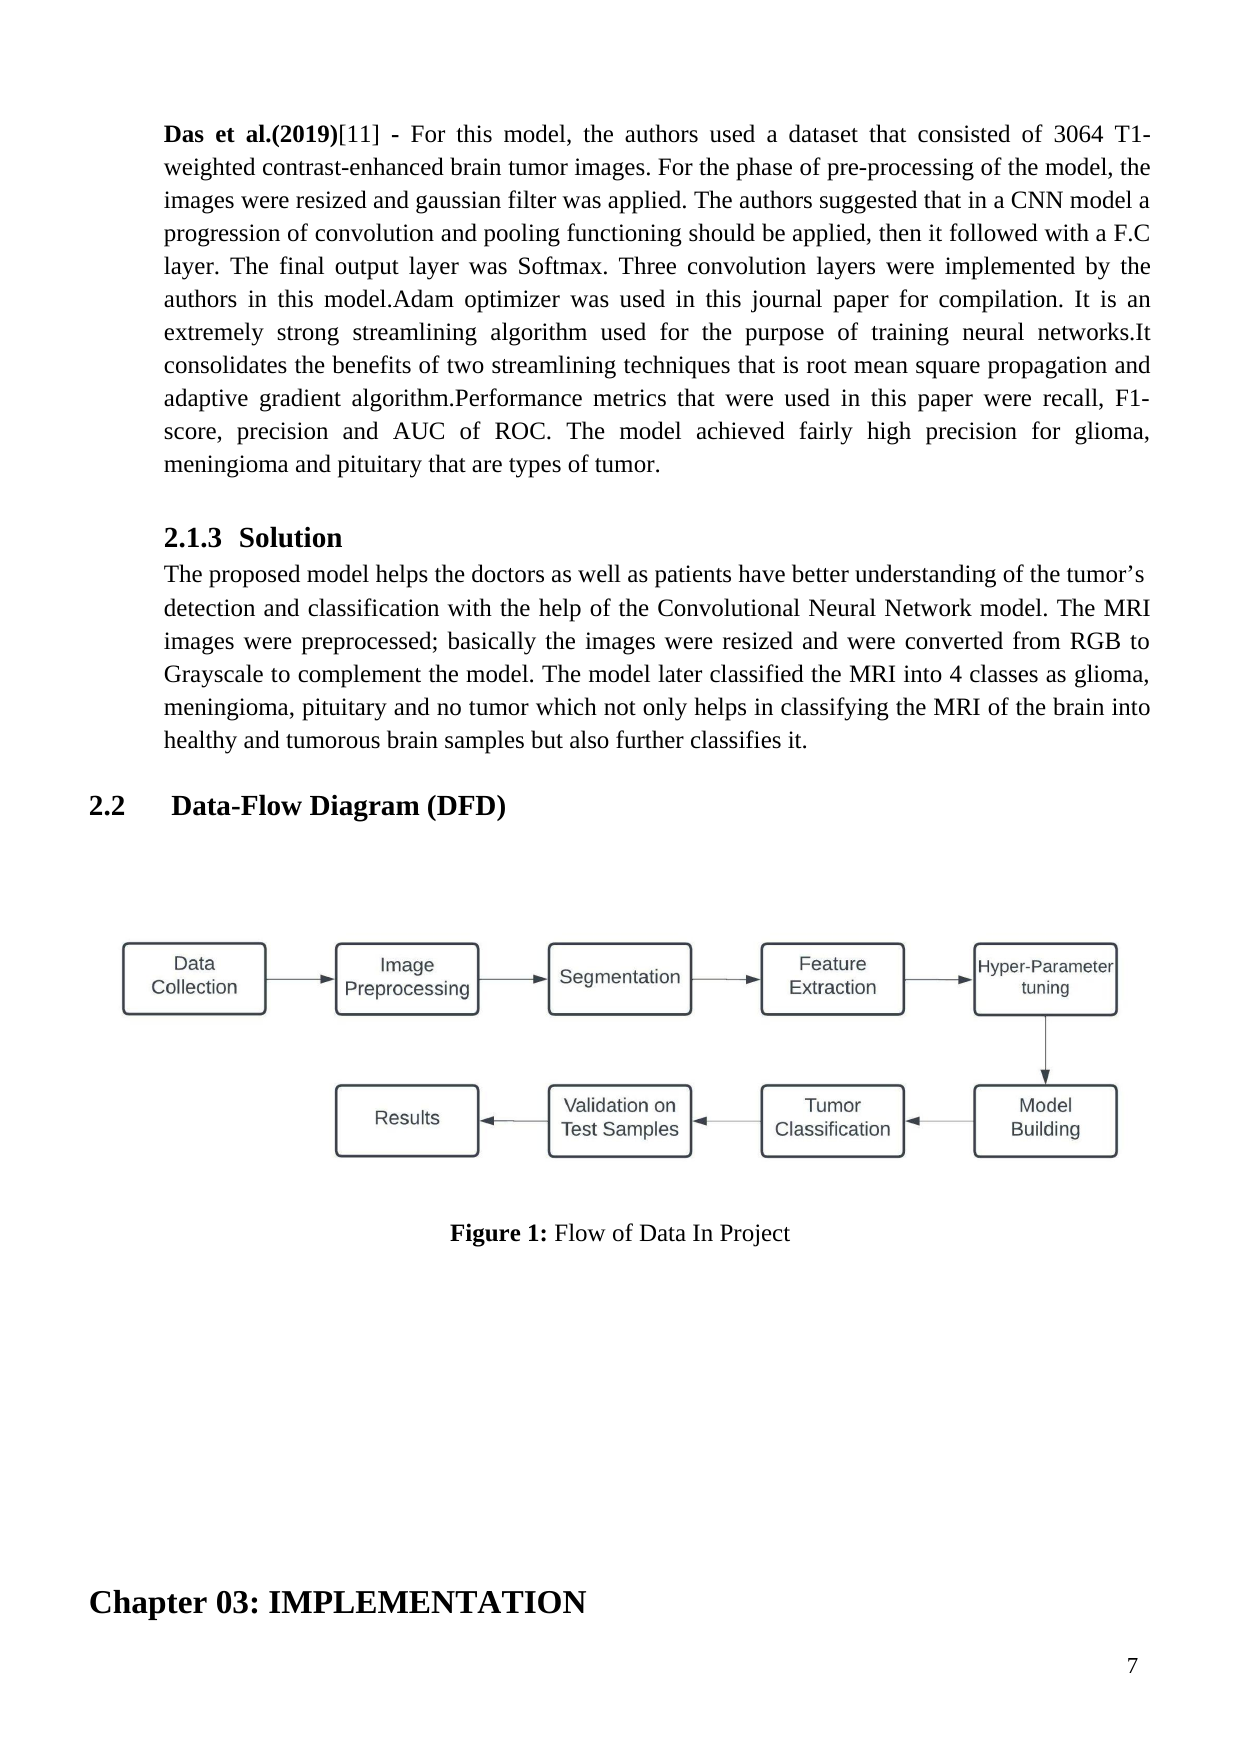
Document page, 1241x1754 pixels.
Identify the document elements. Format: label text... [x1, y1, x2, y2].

text Chapter 03: IMPLEMENTATION [89, 1582, 1092, 1620]
text The proposed model helps the doctors as well as patients have better understanding of the tumor’s [89, 559, 1152, 588]
text 2.2 Data-Flow Diagram (DFD) [89, 788, 1152, 822]
text Das et al.(2019)[11] - For this model, the authors used a dataset that consisted of 3064 T1-weighted contrast-enhanced brain tumor images. For the phase of pre-processing of the model, the images were resized and gaussian filter was applied. The authors suggested that in a CNN model a progression of convolution and pooling functioning should be applied, then it followed with a F.C layer. The final output layer was Softmax. Three convolution layers were implemented by the authors in this model.Adam optimizer was used in this journal paper for compilation. It is an extremely strong streamlining algorithm used for the purpose of training neural networks.It consolidates the benefits of two streamlining techniques that is root mean square propagation and adaptive gradient algorithm.Performance metrics that were used in this paper were recall, F1-score, precision and AUC of ROC. The model achieved fairly high precision for glioma, meningioma and pituitary that are types of tumor. [164, 119, 1152, 478]
text detection and classification with the help of the Convolutional Neural Network model. The MRI images were preprocessed; basically the images were resized and were converted from RGB to Grayscale to complement the model. The model later classified the MRI into 4 classes as glioma, meningioma, pituitary and no tumor which not only helps in classifying the MRI of the brain into healthy and tumorous brain samples but also further classifies it. [164, 593, 1152, 753]
text 2.1.3 Solution [89, 520, 1152, 554]
text Figure 1: Flow of Data In Project [89, 1218, 1152, 1247]
picture [88, 908, 1152, 1192]
